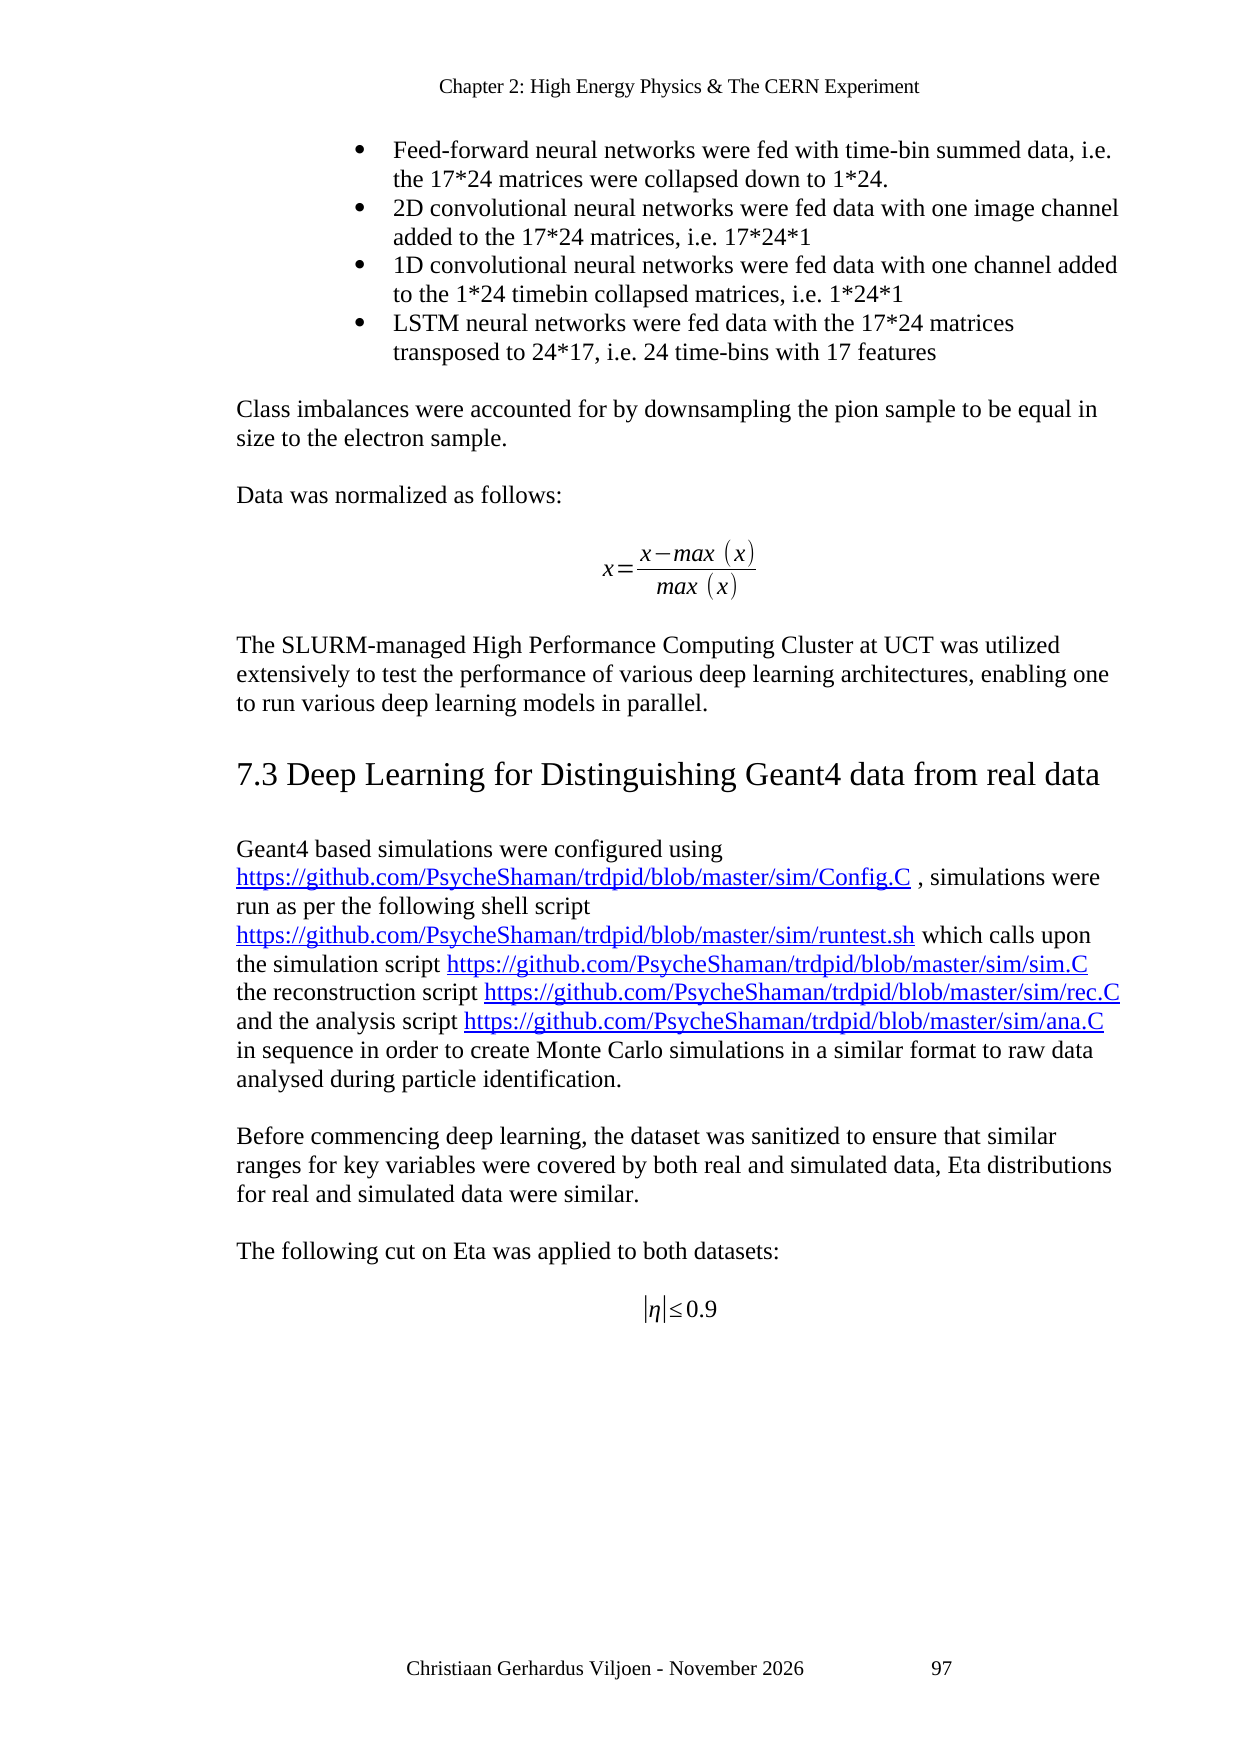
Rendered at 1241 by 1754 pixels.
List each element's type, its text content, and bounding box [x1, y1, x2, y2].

list LSTM neural networks were fed data with the 17*24 matrices transposed to 24*17, i.e. 24 time-bins with 17 features [355, 308, 1122, 365]
text The following cut on Eta was applied to both datasets: [236, 1236, 1122, 1265]
text Data was normalized as follows: [236, 480, 1122, 509]
text The SLURM-managed High Performance Computing Cluster at UCT was utilized extensively to test the performance of various deep learning architectures, enabling one to run various deep learning models in parallel. [236, 630, 1122, 717]
text Class imbalances were accounted for by downsampling the pion sample to be equal in size to the electron sample. [236, 394, 1122, 452]
list 1D convolutional neural networks were fed data with one channel added to the 1*24 timebin collapsed matrices, i.e. 1*24*1 [355, 250, 1122, 308]
text Before commencing deep learning, the dataset was sanitized to ensure that similar ranges for key variables were covered by both real and simulated data, Eta distributions for real and simulated data were similar. [236, 1121, 1122, 1207]
subtitle Deep Learning for Distinguishing Geant4 data from real data [236, 754, 1122, 792]
list Feed-forward neural networks were fed with time-bin summed data, i.e. the 17*24 matrices were collapsed down to 1*24. [355, 135, 1122, 193]
text Geant4 based simulations were configured using https://github.com/PsycheShaman/trdpid/blob/master/sim/Config.C , simulations were run as per the following shell script https://github.com/PsycheShaman/trdpid/blob/master/sim/runtest.sh which calls upon the simulation script https://github.com/PsycheShaman/trdpid/blob/master/sim/sim.C the reconstruction script https://github.com/PsycheShaman/trdpid/blob/master/sim/rec.C and the analysis script https://github.com/PsycheShaman/trdpid/blob/master/sim/ana.C in sequence in order to create Monte Carlo simulations in a similar format to raw data analysed during particle identification. [236, 834, 1122, 1092]
list 2D convolutional neural networks were fed data with one image channel added to the 17*24 matrices, i.e. 17*24*1 [355, 193, 1122, 250]
